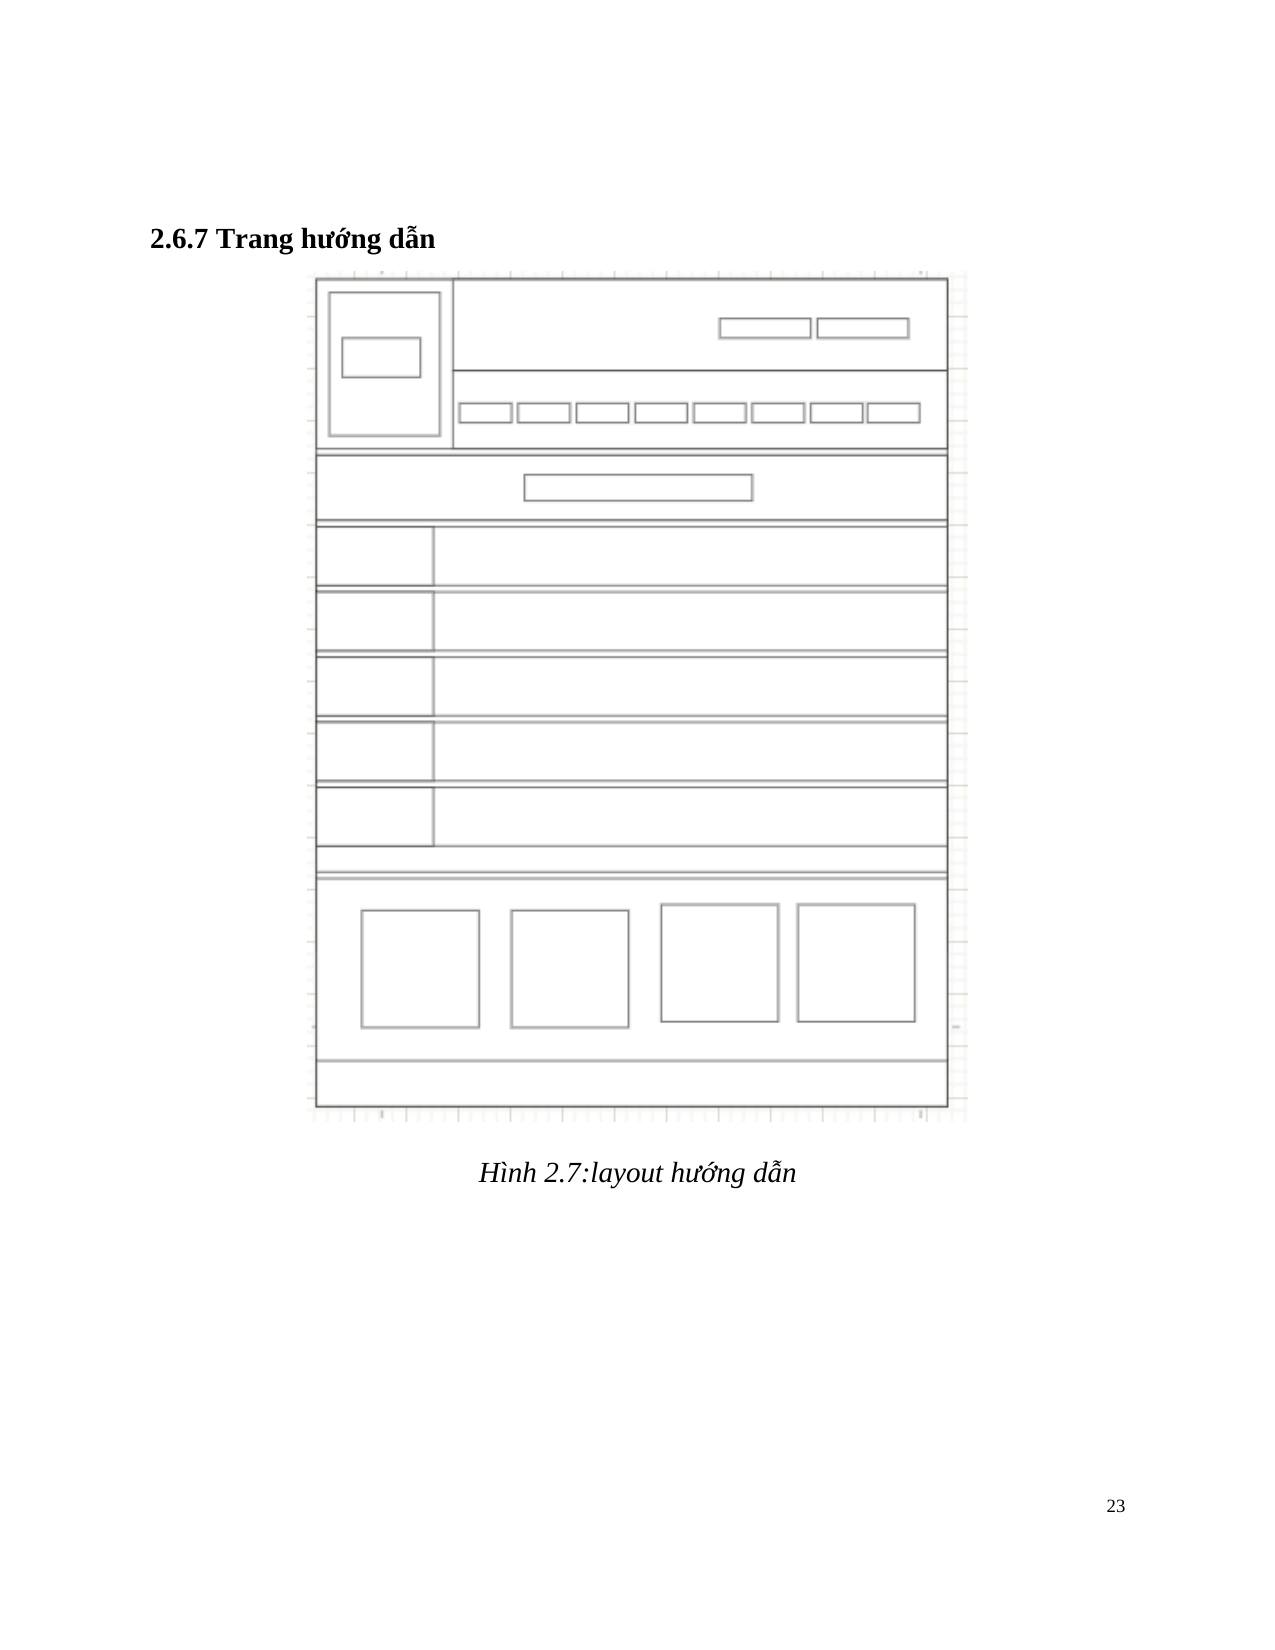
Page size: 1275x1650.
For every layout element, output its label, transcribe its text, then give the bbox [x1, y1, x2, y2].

subtitle 2.6.7 Trang hướng dẫn [150, 221, 1125, 255]
picture [307, 271, 968, 1122]
text Hình 2.7:layout hướng dẫn [150, 1155, 1125, 1188]
